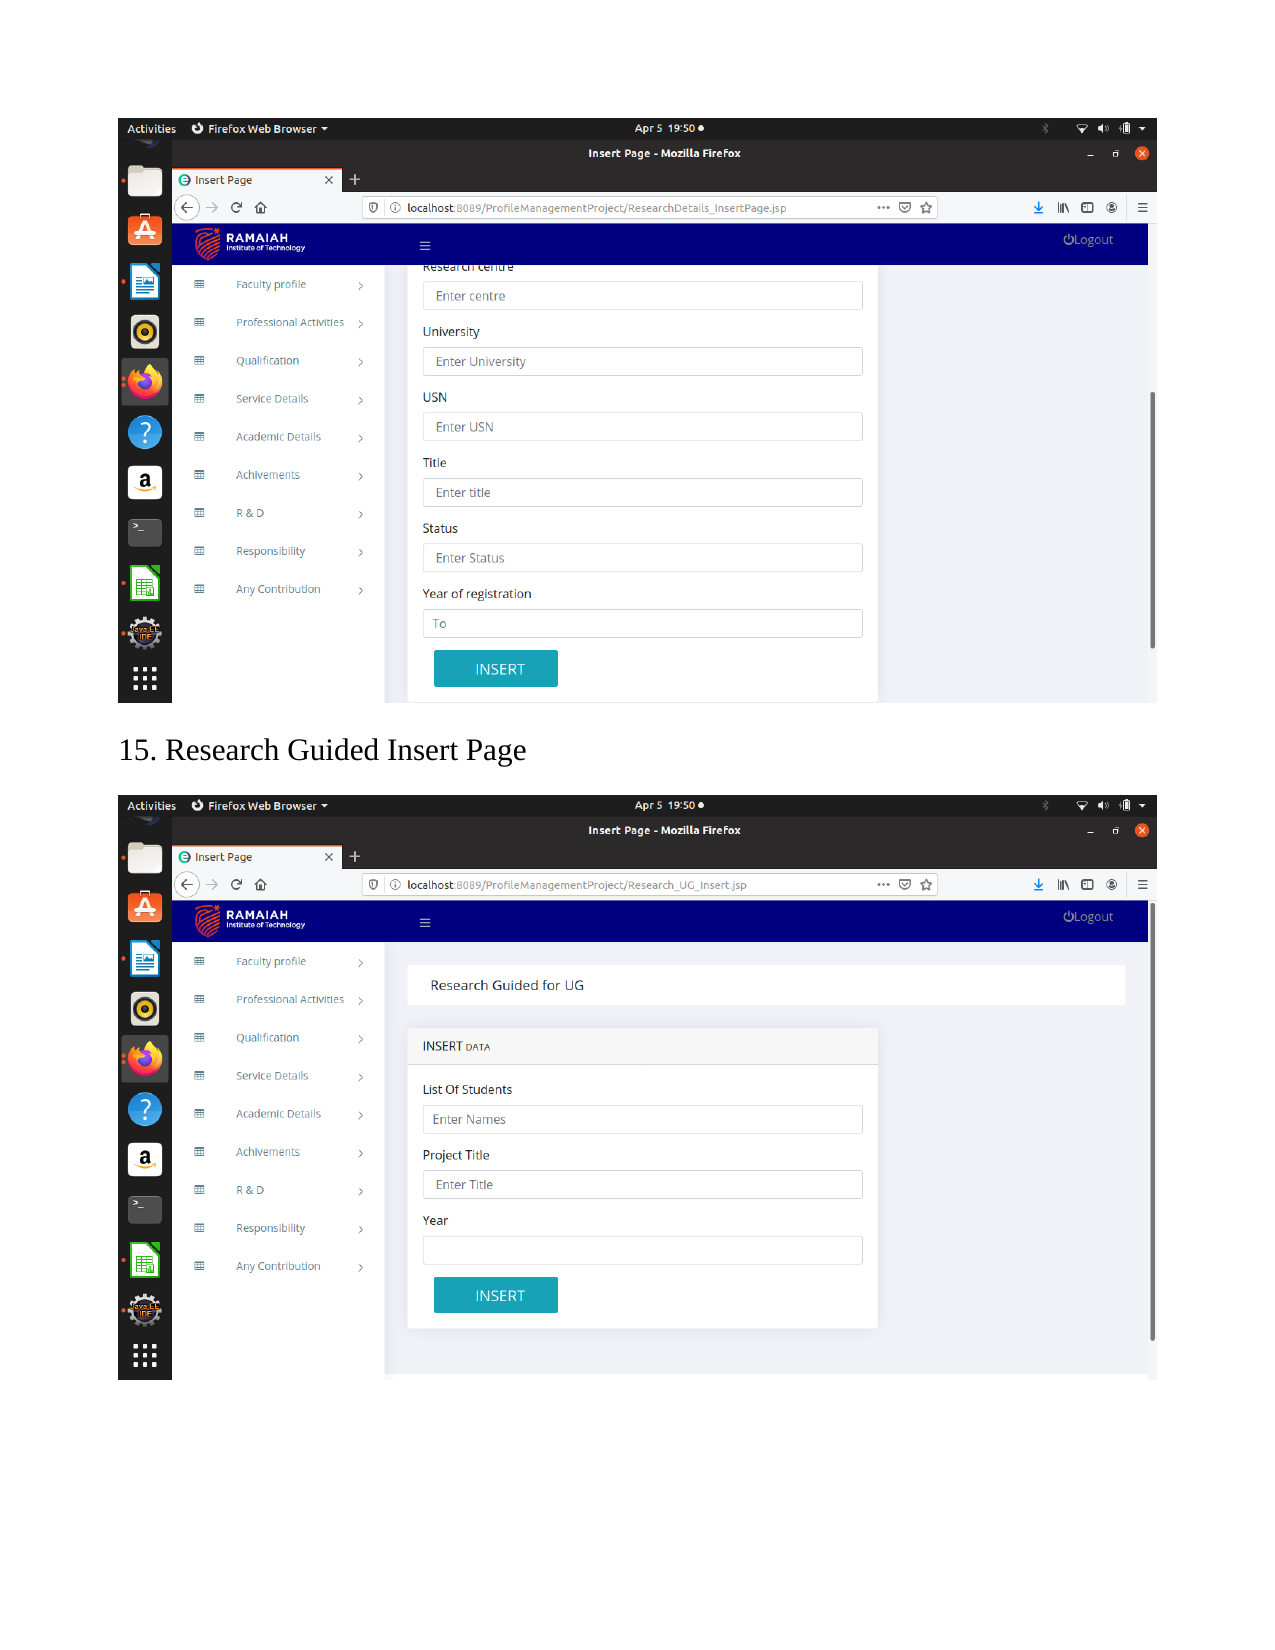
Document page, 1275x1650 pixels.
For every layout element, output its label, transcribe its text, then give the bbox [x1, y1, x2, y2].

picture [118, 118, 1157, 703]
text 15. Research Guided Insert Page [118, 731, 1157, 767]
picture [118, 795, 1157, 1380]
